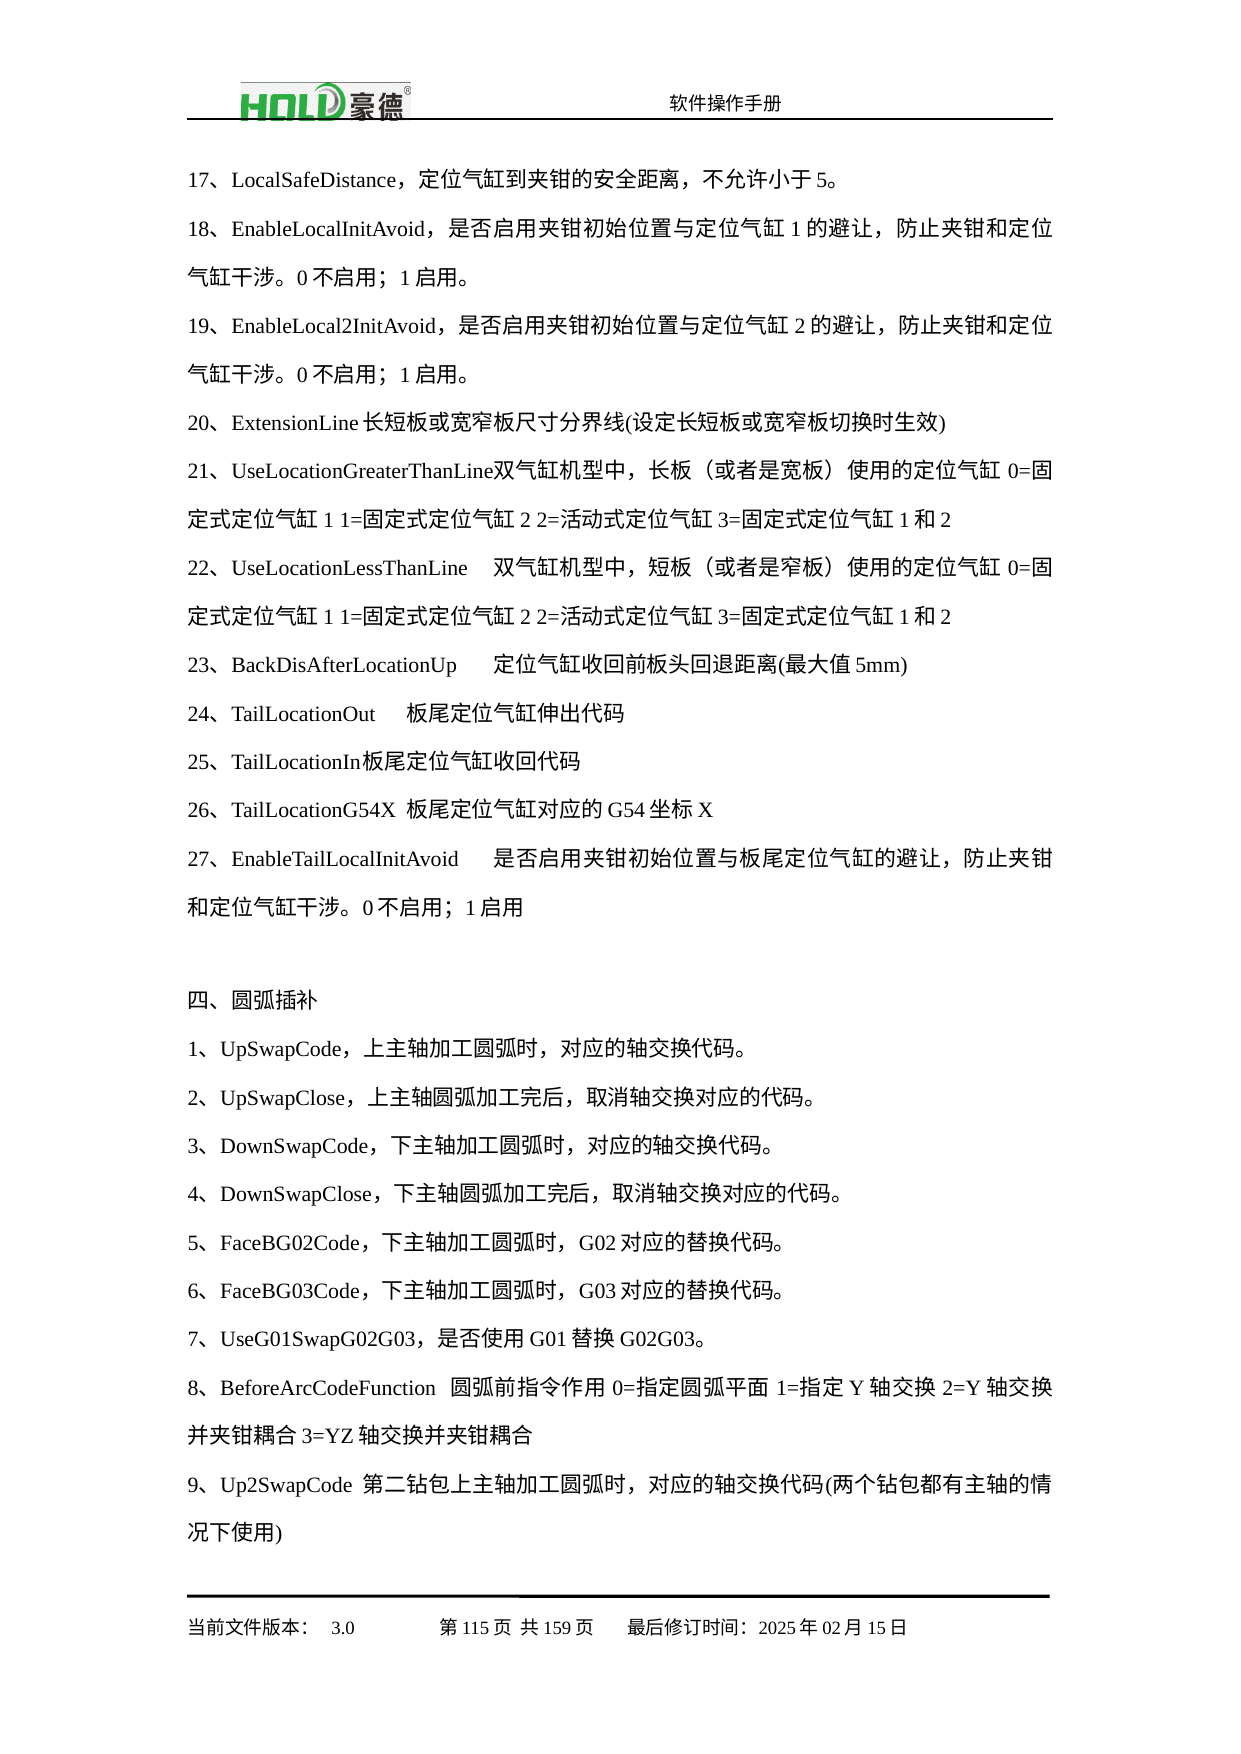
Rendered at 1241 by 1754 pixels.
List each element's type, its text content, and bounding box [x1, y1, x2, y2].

list UseG01SwapG02G03，是否使用G01替换G02G03。 [187, 1321, 1053, 1353]
list DownSwapClose，下主轴圆弧加工完后，取消轴交换对应的代码。 [187, 1176, 1053, 1208]
list UseLocationGreaterThanLine 双气缸机型中，长板（或者是宽板）使用的定位气缸 0=固定式定位气缸1 1=固定式定位气缸2 2=活动式定位气缸 3=固定式定位气缸1和2 [187, 453, 1053, 534]
list DownSwapCode，下主轴加工圆弧时，对应的轴交换代码。 [187, 1127, 1053, 1160]
picture [240, 82, 411, 118]
list EnableLocal2InitAvoid，是否启用夹钳初始位置与定位气缸2的避让，防止夹钳和定位气缸干涉。0不启用；1启用。 [187, 307, 1053, 389]
list TailLocationIn 板尾定位气缸收回代码 [187, 744, 1053, 776]
list UseLocationLessThanLine 双气缸机型中，短板（或者是窄板）使用的定位气缸 0=固定式定位气缸1 1=固定式定位气缸2 2=活动式定位气缸 3=固定式定位气缸1和2 [187, 550, 1053, 631]
list ExtensionLine 长短板或宽窄板尺寸分界线(设定长短板或宽窄板切换时生效) [187, 404, 1053, 437]
list TailLocationG54X 板尾定位气缸对应的G54坐标X [187, 792, 1053, 824]
list BackDisAfterLocationUp 定位气缸收回前板头回退距离(最大值5mm) [187, 647, 1053, 679]
list 四、圆弧插补 [187, 982, 1053, 1015]
list Up2SwapCode 第二钻包上主轴加工圆弧时，对应的轴交换代码(两个钻包都有主轴的情况下使用) [187, 1466, 1053, 1547]
list UpSwapCode，上主轴加工圆弧时，对应的轴交换代码。 [187, 1031, 1053, 1063]
list TailLocationOut 板尾定位气缸伸出代码 [187, 695, 1053, 728]
list UpSwapClose，上主轴圆弧加工完后，取消轴交换对应的代码。 [187, 1079, 1053, 1112]
list EnableTailLocalInitAvoid 是否启用夹钳初始位置与板尾定位气缸的避让，防止夹钳和定位气缸干涉。0不启用；1启用 [187, 840, 1053, 922]
list BeforeArcCodeFunction 圆弧前指令作用 0=指定圆弧平面 1=指定Y轴交换 2=Y轴交换并夹钳耦合 3=YZ轴交换并夹钳耦合 [187, 1369, 1053, 1450]
list FaceBG03Code，下主轴加工圆弧时，G03对应的替换代码。 [187, 1272, 1053, 1305]
list EnableLocalInitAvoid，是否启用夹钳初始位置与定位气缸1的避让，防止夹钳和定位气缸干涉。0不启用；1启用。 [187, 210, 1053, 292]
list LocalSafeDistance，定位气缸到夹钳的安全距离，不允许小于5。 [187, 162, 1053, 194]
list FaceBG02Code，下主轴加工圆弧时，G02对应的替换代码。 [187, 1224, 1053, 1257]
